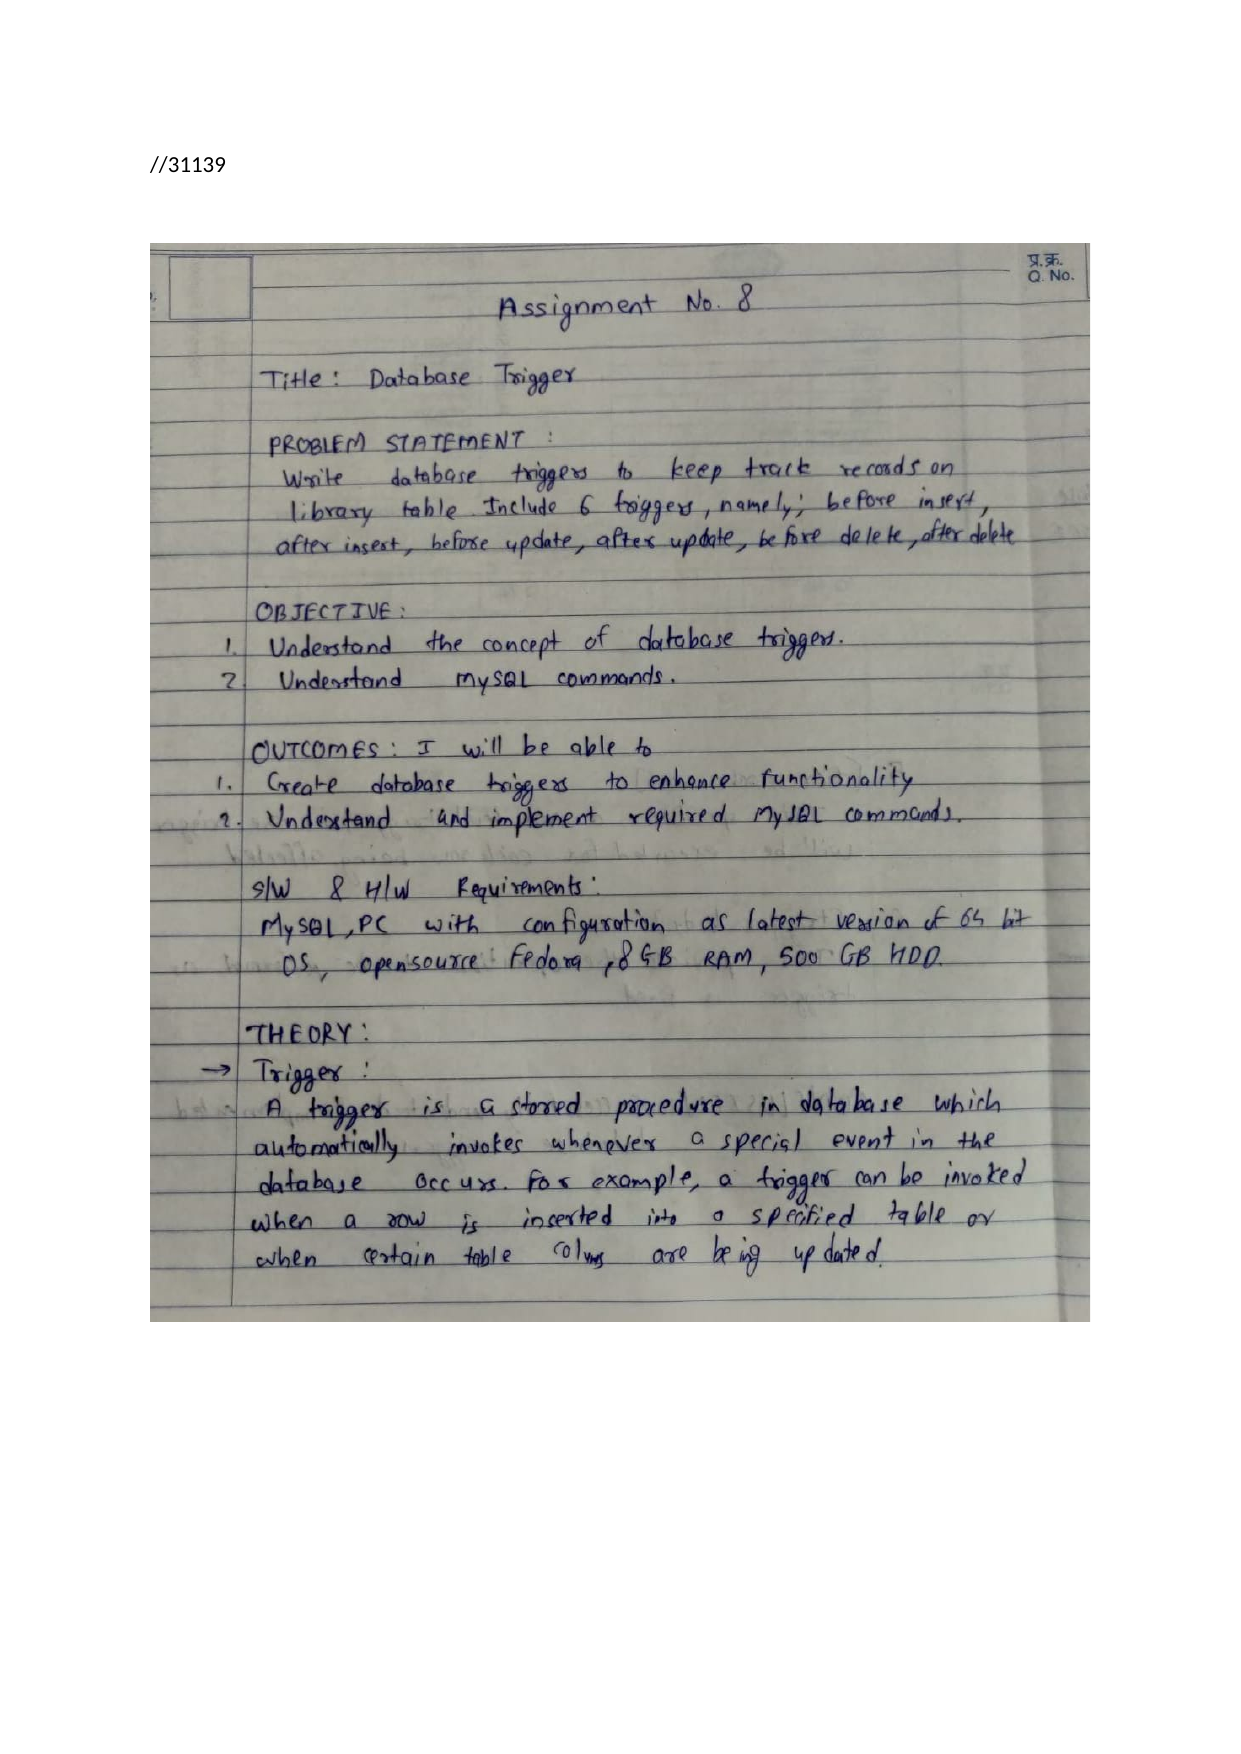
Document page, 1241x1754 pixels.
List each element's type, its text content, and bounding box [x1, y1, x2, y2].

text //31139 [150, 150, 1090, 178]
picture [150, 243, 1091, 1322]
